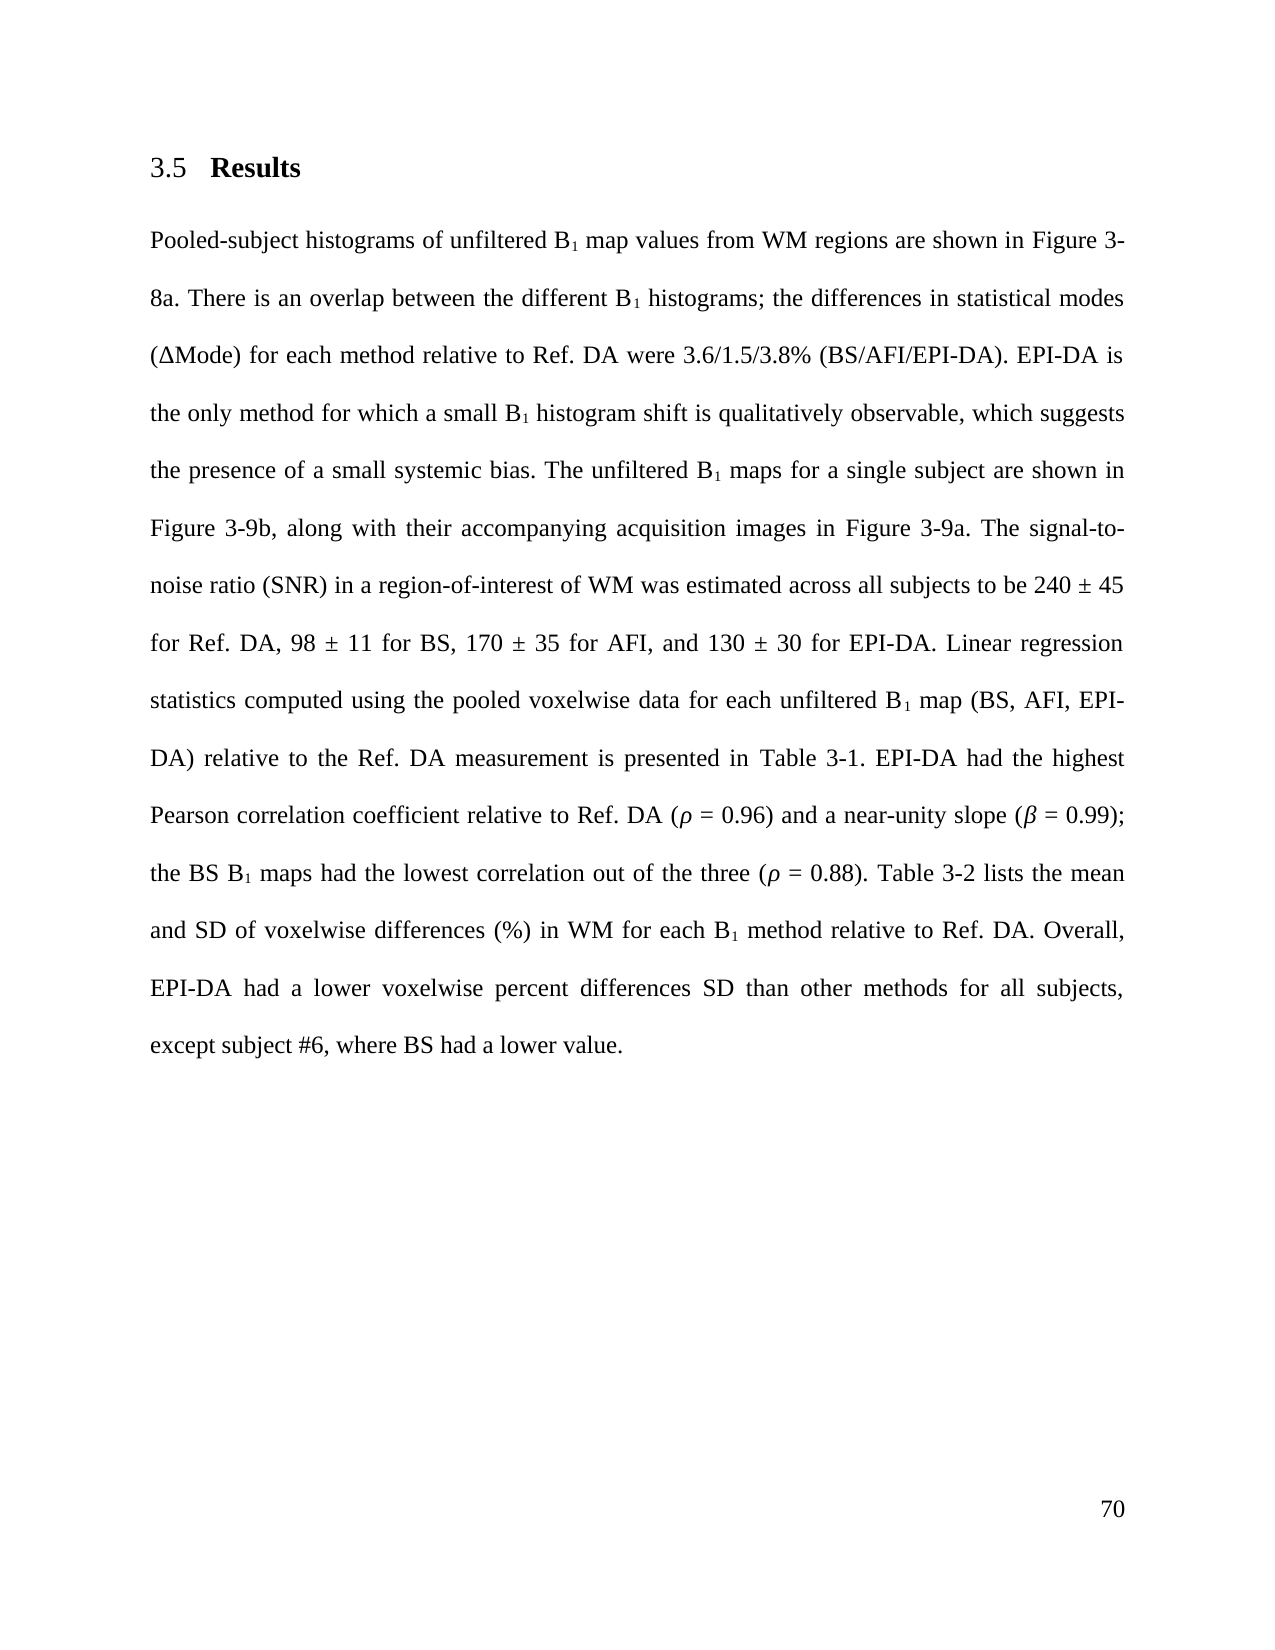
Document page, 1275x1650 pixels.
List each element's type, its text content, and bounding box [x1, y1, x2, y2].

subtitle Results [150, 150, 1125, 183]
